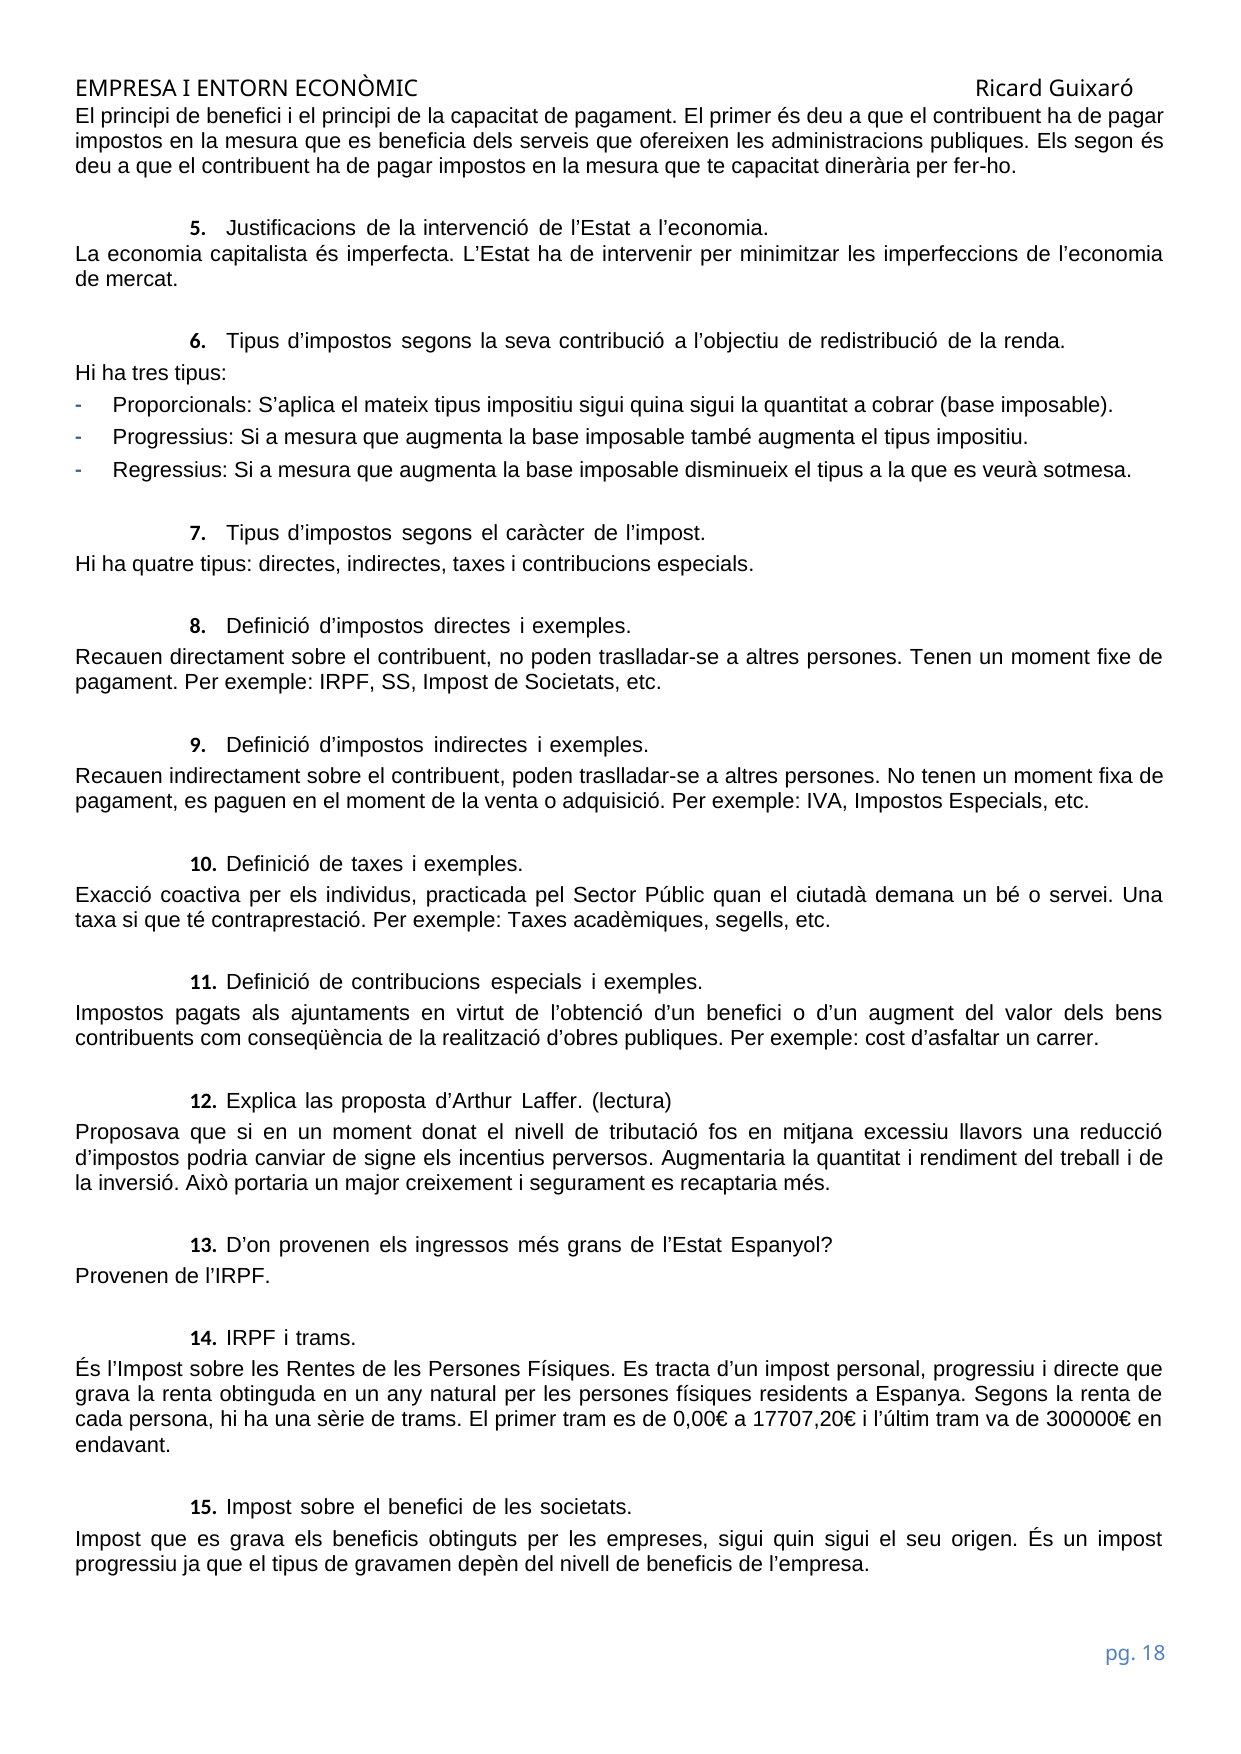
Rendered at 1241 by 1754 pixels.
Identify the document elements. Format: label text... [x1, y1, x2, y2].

text Impostos pagats als ajuntaments en virtut de l’obtenció d’un benefici o d’un augment del valor dels bens contribuents com conseqüència de la realització d’obres publiques. Per exemple: cost d’asfaltar un carrer. [75, 1000, 1165, 1050]
text Recauen directament sobre el contribuent, no poden traslladar-se a altres persones. Tenen un moment fixe de pagament. Per exemple: IRPF, SS, Impost de Societats, etc. [75, 644, 1165, 694]
text Exacció coactiva per els individus, practicada pel Sector Públic quan el ciutadà demana un bé o servei. Una taxa si que té contraprestació. Per exemple: Taxes acadèmiques, segells, etc. [75, 882, 1165, 932]
text El principi de benefici i el principi de la capacitat de pagament. El primer és deu a que el contribuent ha de pagar impostos en la mesura que es beneficia dels serveis que ofereixen les administracions publiques. Els segon és deu a que el contribuent ha de pagar impostos en la mesura que te capacitat dinerària per fer-ho. [75, 103, 1165, 178]
text Hi ha tres tipus: [75, 360, 1165, 385]
text Recauen indirectament sobre el contribuent, poden traslladar-se a altres persones. No tenen un moment fixa de pagament, es paguen en el moment de la venta o adquisició. Per exemple: IVA, Impostos Especials, etc. [75, 763, 1165, 813]
list D’on provenen els ingressos més grans de l’Estat Espanyol? [189, 1231, 1165, 1258]
list Proporcionals: S’aplica el mateix tipus impositiu sigui quina sigui la quantitat a cobrar (base imposable). [75, 391, 1165, 418]
text Proposava que si en un moment donat el nivell de tributació fos en mitjana excessiu llavors una reducció d’impostos podria canviar de signe els incentius perversos. Augmentaria la quantitat i rendiment del treball i de la inversió. Això portaria un major creixement i segurament es recaptaria més. [75, 1119, 1165, 1195]
list IRPF i trams. [189, 1324, 1165, 1351]
list Explica las proposta d’Arthur Laffer. (lectura) [189, 1087, 1165, 1113]
text Hi ha quatre tipus: directes, indirectes, taxes i contribucions especials. [75, 551, 1165, 576]
list Definició de contribucions especials i exemples. [189, 968, 1165, 995]
list Tipus d’impostos segons el caràcter de l’impost. [189, 519, 1165, 546]
text La economia capitalista és imperfecta. L’Estat ha de intervenir per minimitzar les imperfeccions de l’economia de mercat. [75, 241, 1165, 291]
list Definició d’impostos directes i exemples. [189, 612, 1165, 639]
list Impost sobre el benefici de les societats. [189, 1493, 1165, 1520]
list Tipus d’impostos segons la seva contribució a l’objectiu de redistribució de la renda. [189, 327, 1165, 354]
list Definició de taxes i exemples. [189, 850, 1165, 876]
text És l’Impost sobre les Rentes de les Persones Físiques. Es tracta d’un impost personal, progressiu i directe que grava la renta obtinguda en un any natural per les persones físiques residents a Espanya. Segons la renta de cada persona, hi ha una sèrie de trams. El primer tram es de 0,00€ a 17707,20€ i l’últim tram va de 300000€ en endavant. [75, 1356, 1165, 1457]
list Regressius: Si a mesura que augmenta la base imposable disminueix el tipus a la que es veurà sotmesa. [75, 456, 1165, 483]
text Provenen de l’IRPF. [75, 1263, 1165, 1288]
list Definició d’impostos indirectes i exemples. [189, 731, 1165, 757]
text Impost que es grava els beneficis obtinguts per les empreses, sigui quin sigui el seu origen. És un impost progressiu ja que el tipus de gravamen depèn del nivell de beneficis de l’empresa. [75, 1526, 1165, 1576]
list Justificacions de la intervenció de l’Estat a l’economia. [189, 214, 1165, 241]
list Progressius: Si a mesura que augmenta la base imposable també augmenta el tipus impositiu. [75, 423, 1165, 450]
